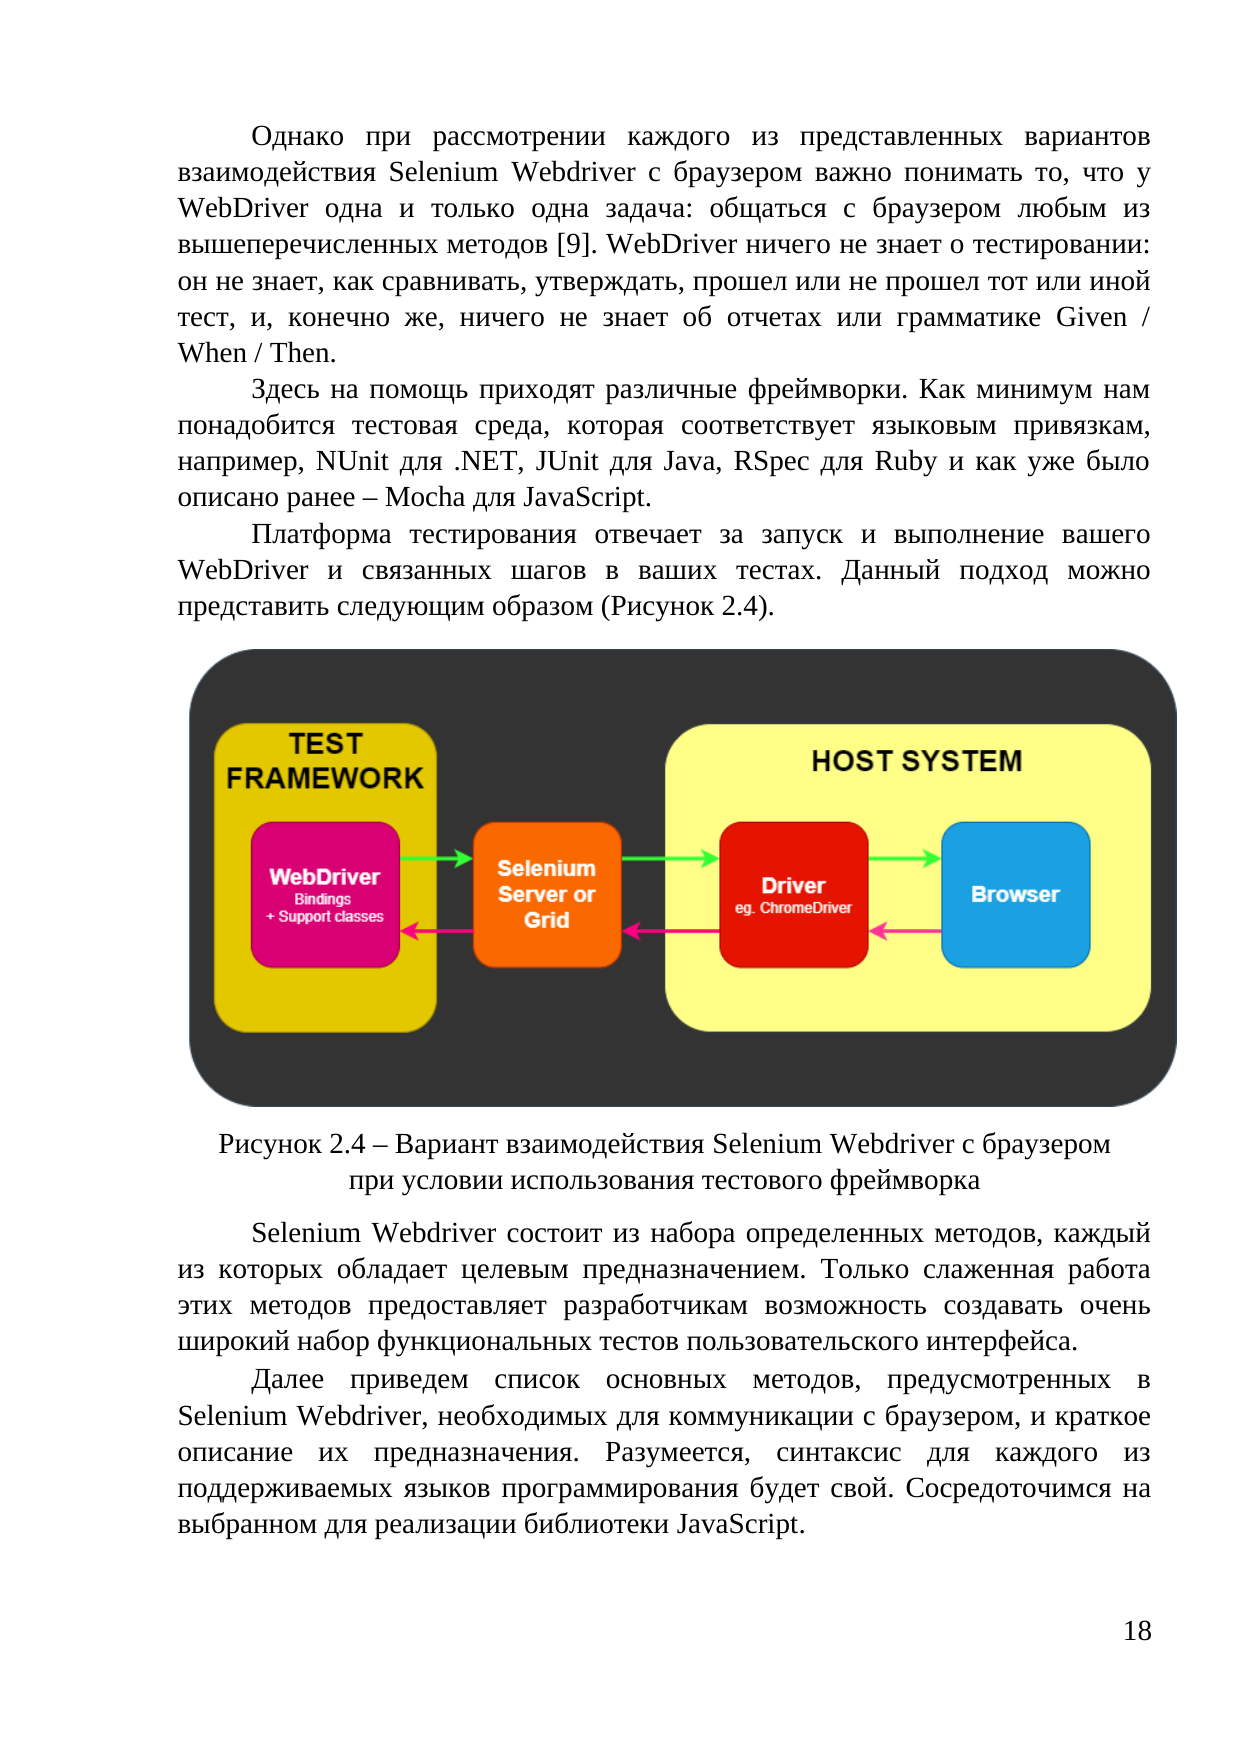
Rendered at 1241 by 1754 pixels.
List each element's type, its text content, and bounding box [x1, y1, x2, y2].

picture [177, 649, 1177, 1107]
text Далее приведем список основных методов, предусмотренных в Selenium Webdriver, необходимых для коммуникации с браузером, и краткое описание их предназначения. Разумеется, синтаксис для каждого из поддерживаемых языков программирования будет свой. Сосредоточимся на выбранном для реализации библиотеки JavaScript. [177, 1362, 1152, 1540]
text Рисунок 2.4 – Вариант взаимодействия Selenium Webdriver с браузером при условии использования тестового фреймворка [177, 1126, 1152, 1196]
text Однако при рассмотрении каждого из представленных вариантов взаимодействия Selenium Webdriver с браузером важно понимать то, что у WebDriver одна и только одна задача: общаться с браузером любым из вышеперечисленных методов [9]. WebDriver ничего не знает о тестировании: он не знает, как сравнивать, утверждать, прошел или не прошел тот или иной тест, и, конечно же, ничего не знает об отчетах или грамматике Given / When / Then. [177, 118, 1152, 368]
text Платформа тестирования отвечает за запуск и выполнение вашего WebDriver и связанных шагов в ваших тестах. Данный подход можно представить следующим образом (Рисунок 2.4). [177, 516, 1152, 622]
text Selenium Webdriver состоит из набора определенных методов, каждый из которых обладает целевым предназначением. Только слаженная работа этих методов предоставляет разработчикам возможность создавать очень широкий набор функциональных тестов пользовательского интерфейса. [177, 1215, 1152, 1357]
text Здесь на помощь приходят различные фреймворки. Как минимум нам понадобится тестовая среда, которая соответствует языковым привязкам, например, NUnit для .NET, JUnit для Java, RSpec для Ruby и как уже было описано ранее – Mocha для JavaScript. [177, 371, 1152, 513]
